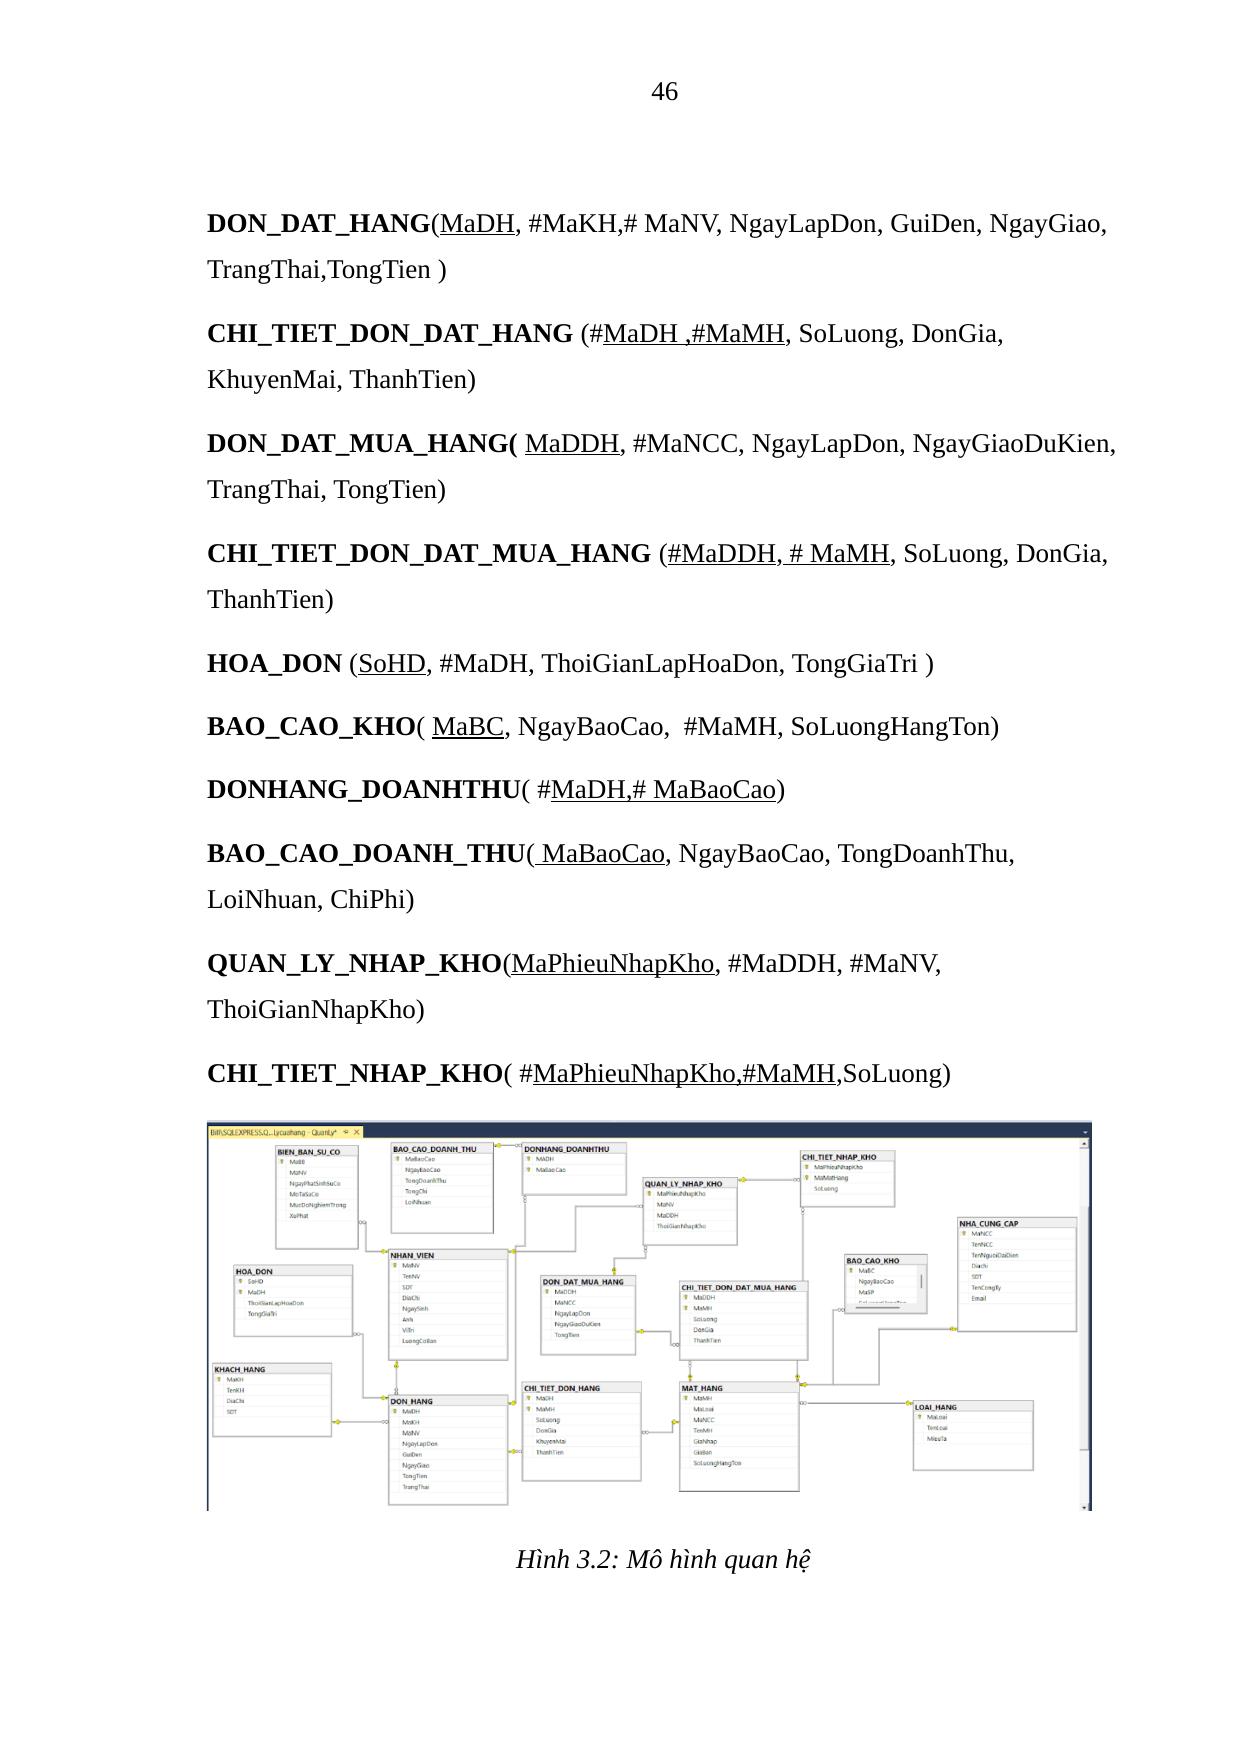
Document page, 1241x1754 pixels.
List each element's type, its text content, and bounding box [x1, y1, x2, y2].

text QUAN_LY_NHAP_KHO(MaPhieuNhapKho, #MaDDH, #MaNV, ThoiGianNhapKho) [207, 947, 1122, 1024]
text DONHANG_DOANHTHU( #MaDH,# MaBaoCao) [207, 773, 1122, 804]
picture [206, 1120, 1092, 1511]
text CHI_TIET_DON_DAT_HANG (#MaDH ,#MaMH, SoLuong, DonGia, KhuyenMai, ThanhTien) [207, 317, 1122, 394]
text CHI_TIET_NHAP_KHO( #MaPhieuNhapKho,#MaMH,SoLuong) [207, 1057, 1122, 1088]
text DON_DAT_MUA_HANG( MaDDH, #MaNCC, NgayLapDon, NgayGiaoDuKien, TrangThai, TongTien) [207, 427, 1122, 504]
text HOA_DON (SoHD, #MaDH, ThoiGianLapHoaDon, TongGiaTri ) [207, 647, 1122, 678]
text BAO_CAO_KHO( MaBC, NgayBaoCao, #MaMH, SoLuongHangTon) [207, 710, 1122, 741]
text CHI_TIET_DON_DAT_MUA_HANG (#MaDDH, # MaMH, SoLuong, DonGia, ThanhTien) [207, 537, 1122, 614]
text BAO_CAO_DOANH_THU( MaBaoCao, NgayBaoCao, TongDoanhThu, LoiNhuan, ChiPhi) [207, 837, 1122, 914]
text DON_DAT_HANG(MaDH, #MaKH,# MaNV, NgayLapDon, GuiDen, NgayGiao, TrangThai,TongTien ) [207, 207, 1122, 284]
text Hình 3.2: Mô hình quan hệ [207, 1543, 1122, 1574]
